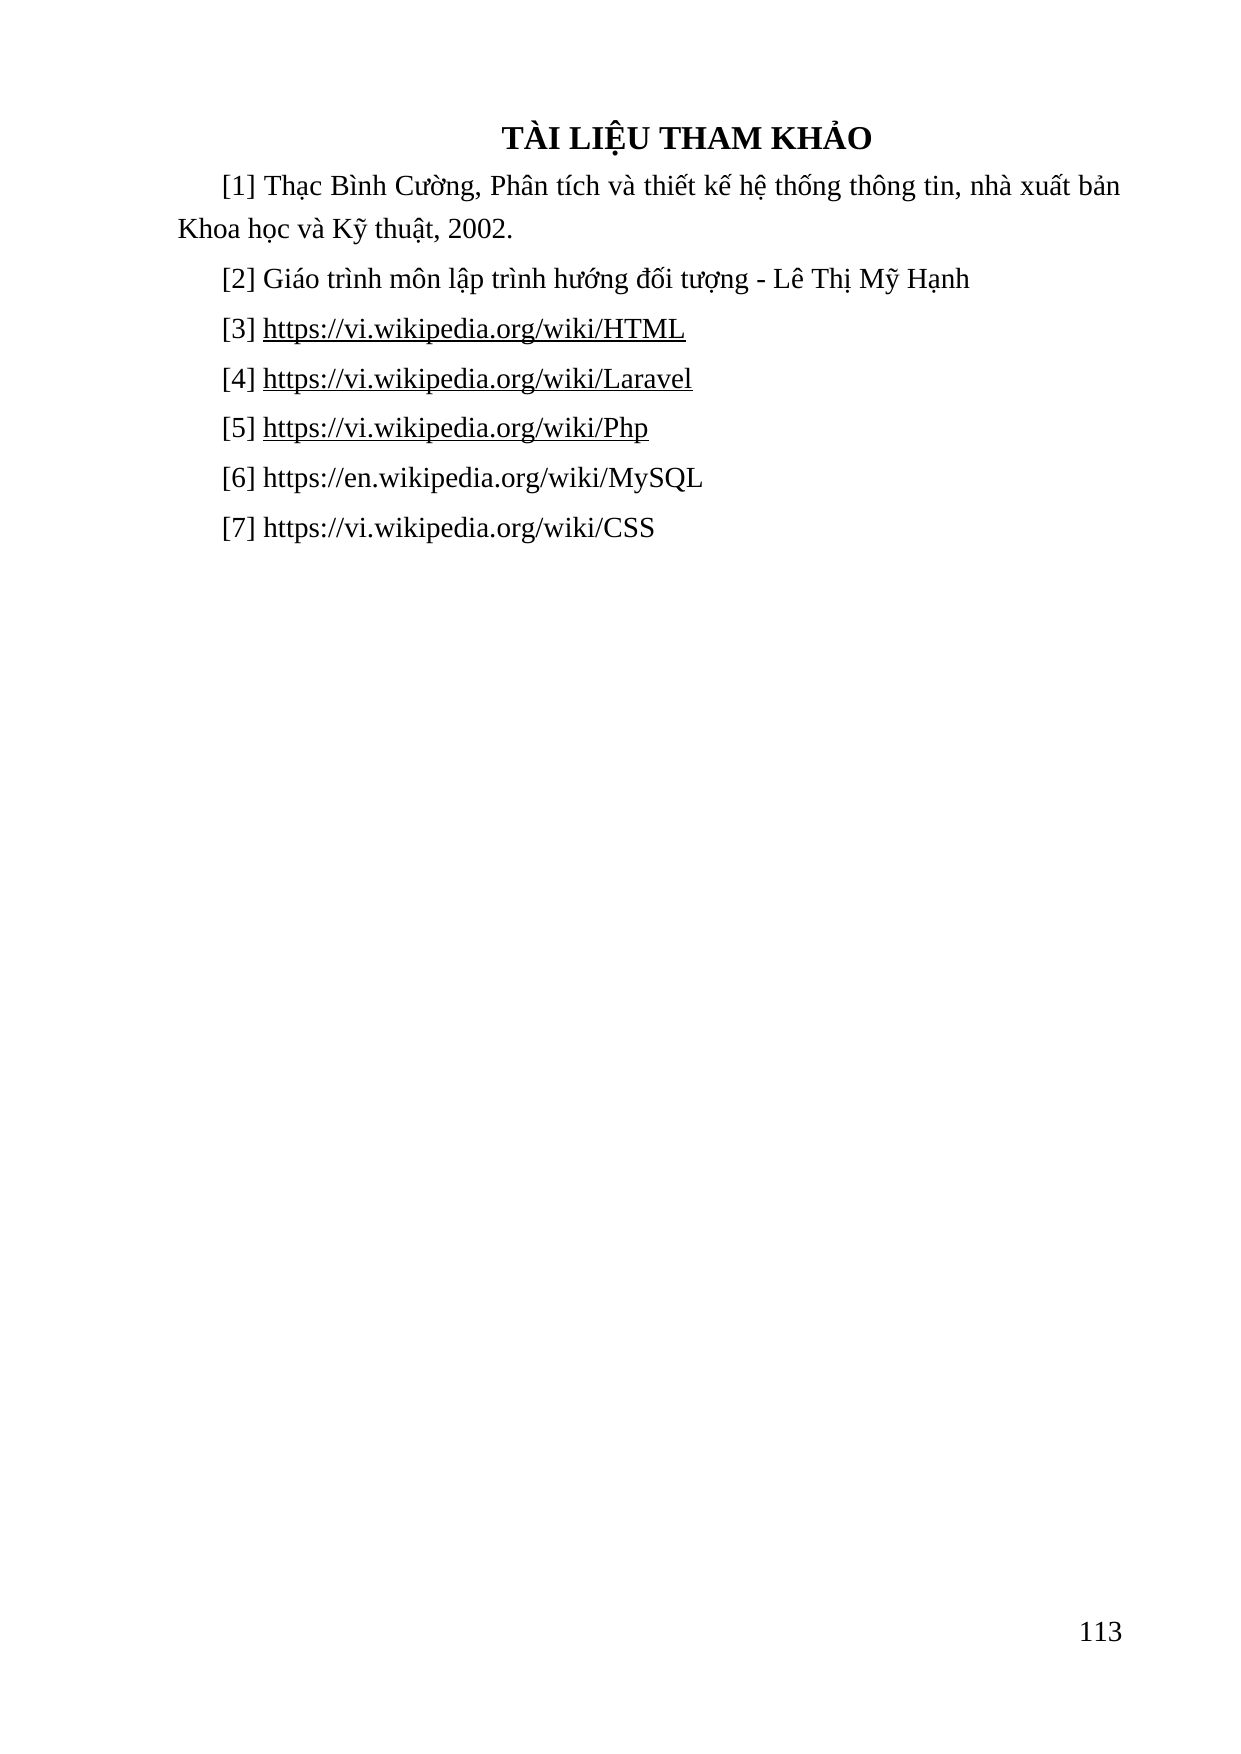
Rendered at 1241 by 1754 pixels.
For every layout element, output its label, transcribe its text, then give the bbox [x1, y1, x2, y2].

text [1] Thạc Bình Cường, Phân tích và thiết kế hệ thống thông tin, nhà xuất bản Khoa học và Kỹ thuật, 2002. [177, 168, 1122, 245]
text [6] https://en.wikipedia.org/wiki/MySQL [177, 460, 1122, 494]
text [4] https://vi.wikipedia.org/wiki/Laravel [177, 361, 1122, 394]
list TÀI LIỆU THAM KHẢO [252, 118, 1122, 156]
text [2] Giáo trình môn lập trình hướng đối tượng - Lê Thị Mỹ Hạnh [177, 261, 1122, 295]
text [5] https://vi.wikipedia.org/wiki/Php [177, 411, 1122, 444]
text [3] https://vi.wikipedia.org/wiki/HTML [177, 311, 1122, 344]
text [7] https://vi.wikipedia.org/wiki/CSS [177, 510, 1122, 544]
